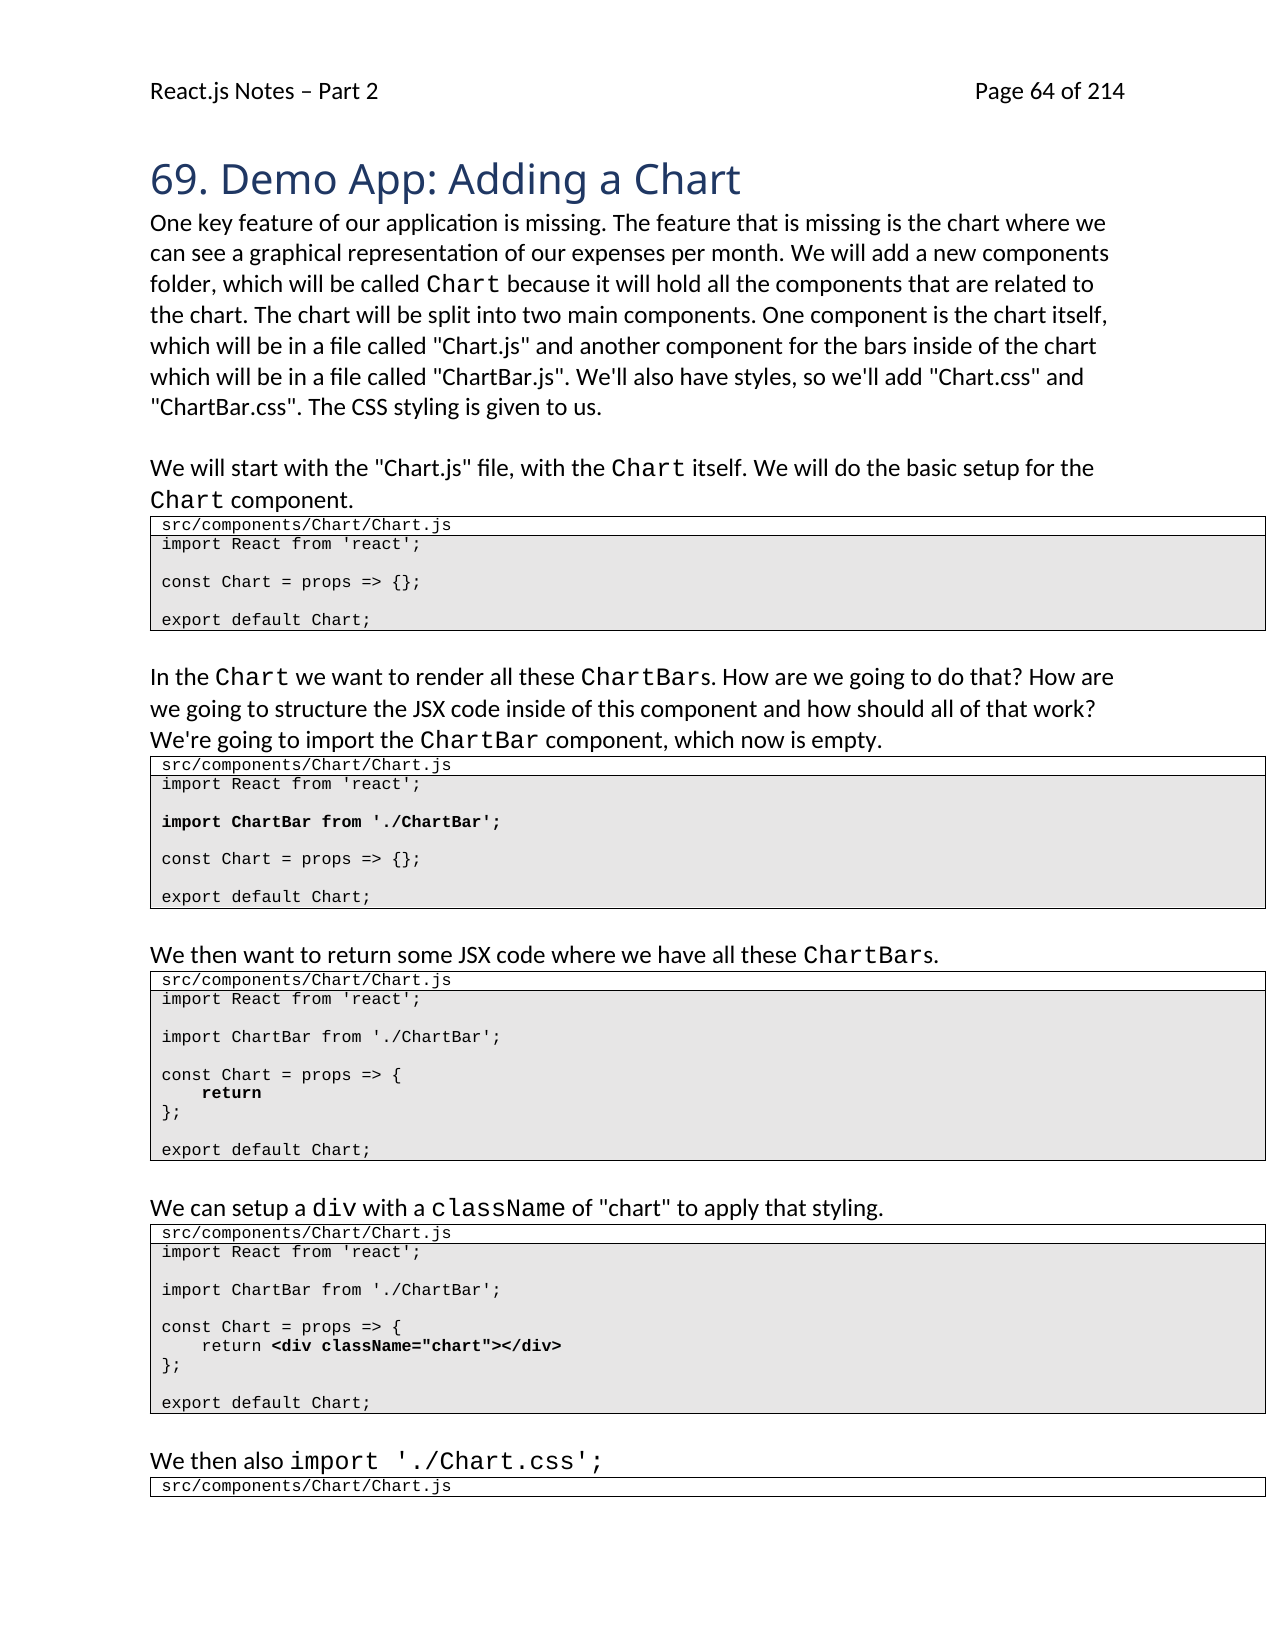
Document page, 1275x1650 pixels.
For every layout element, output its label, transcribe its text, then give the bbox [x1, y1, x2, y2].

subtitle 69. Demo App: Adding a Chart [150, 150, 1125, 207]
text We can setup a div with a className of "chart" to apply that styling. [150, 1192, 1125, 1224]
text We will start with the "Chart.js" file, with the Chart itself. We will do the basic setup for the Chart component. [150, 452, 1125, 516]
table_header src/components/Chart/Chart.js [151, 1478, 1265, 1496]
text We then also import './Chart.css'; [150, 1414, 1125, 1477]
table_header src/components/Chart/Chart.js [151, 1225, 1265, 1243]
table_header src/components/Chart/Chart.js [151, 517, 1265, 535]
text One key feature of our application is missing. The feature that is missing is the chart where we can see a graphical representation of our expenses per month. We will add a new components folder, which will be called Chart because it will hold all the components that are related to the chart. The chart will be split into two main components. One component is the chart itself, which will be in a file called "Chart.js" and another component for the bars inside of the chart which will be in a file called "ChartBar.js". We'll also have styles, so we'll add "Chart.css" and "ChartBar.css". The CSS styling is given to us. [150, 207, 1125, 422]
table_header src/components/Chart/Chart.js [151, 972, 1265, 990]
table_cell import React from 'react'; import ChartBar from './ChartBar'; const Chart = props => {}; export default Chart; [151, 776, 1265, 907]
text In the Chart we want to render all these ChartBars. How are we going to do that? How are we going to structure the JSX code inside of this component and how should all of that work? We're going to import the ChartBar component, which now is empty. [150, 661, 1125, 756]
text We then want to return some JSX code where we have all these ChartBars. [150, 939, 1125, 971]
table_header src/components/Chart/Chart.js [151, 757, 1265, 775]
table_cell import React from 'react'; import ChartBar from './ChartBar'; const Chart = props => { return <div className="chart"></div> }; export default Chart; [151, 1244, 1265, 1413]
table_cell import React from 'react'; const Chart = props => {}; export default Chart; [151, 536, 1265, 630]
table_cell import React from 'react'; import ChartBar from './ChartBar'; const Chart = props => { return }; export default Chart; [151, 991, 1265, 1160]
